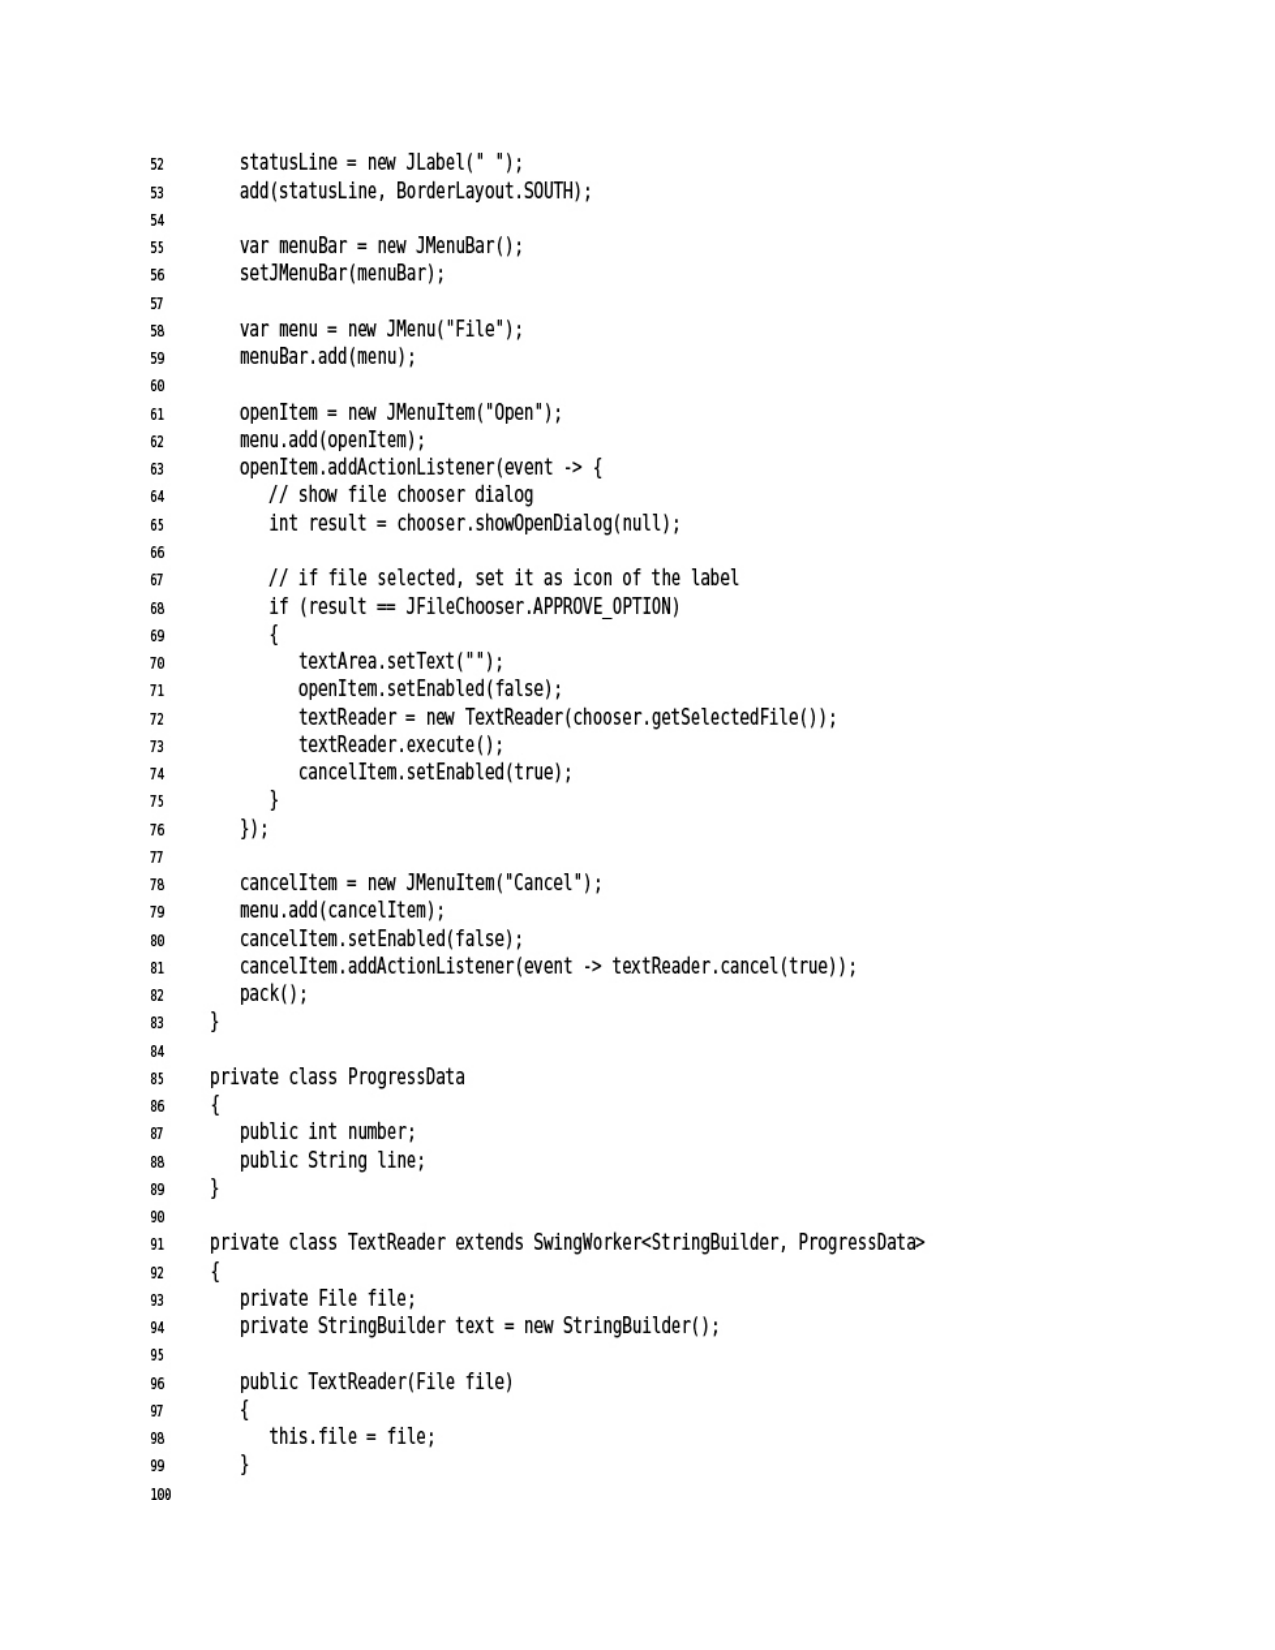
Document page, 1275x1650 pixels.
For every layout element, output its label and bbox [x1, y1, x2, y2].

picture [150, 150, 1107, 1500]
